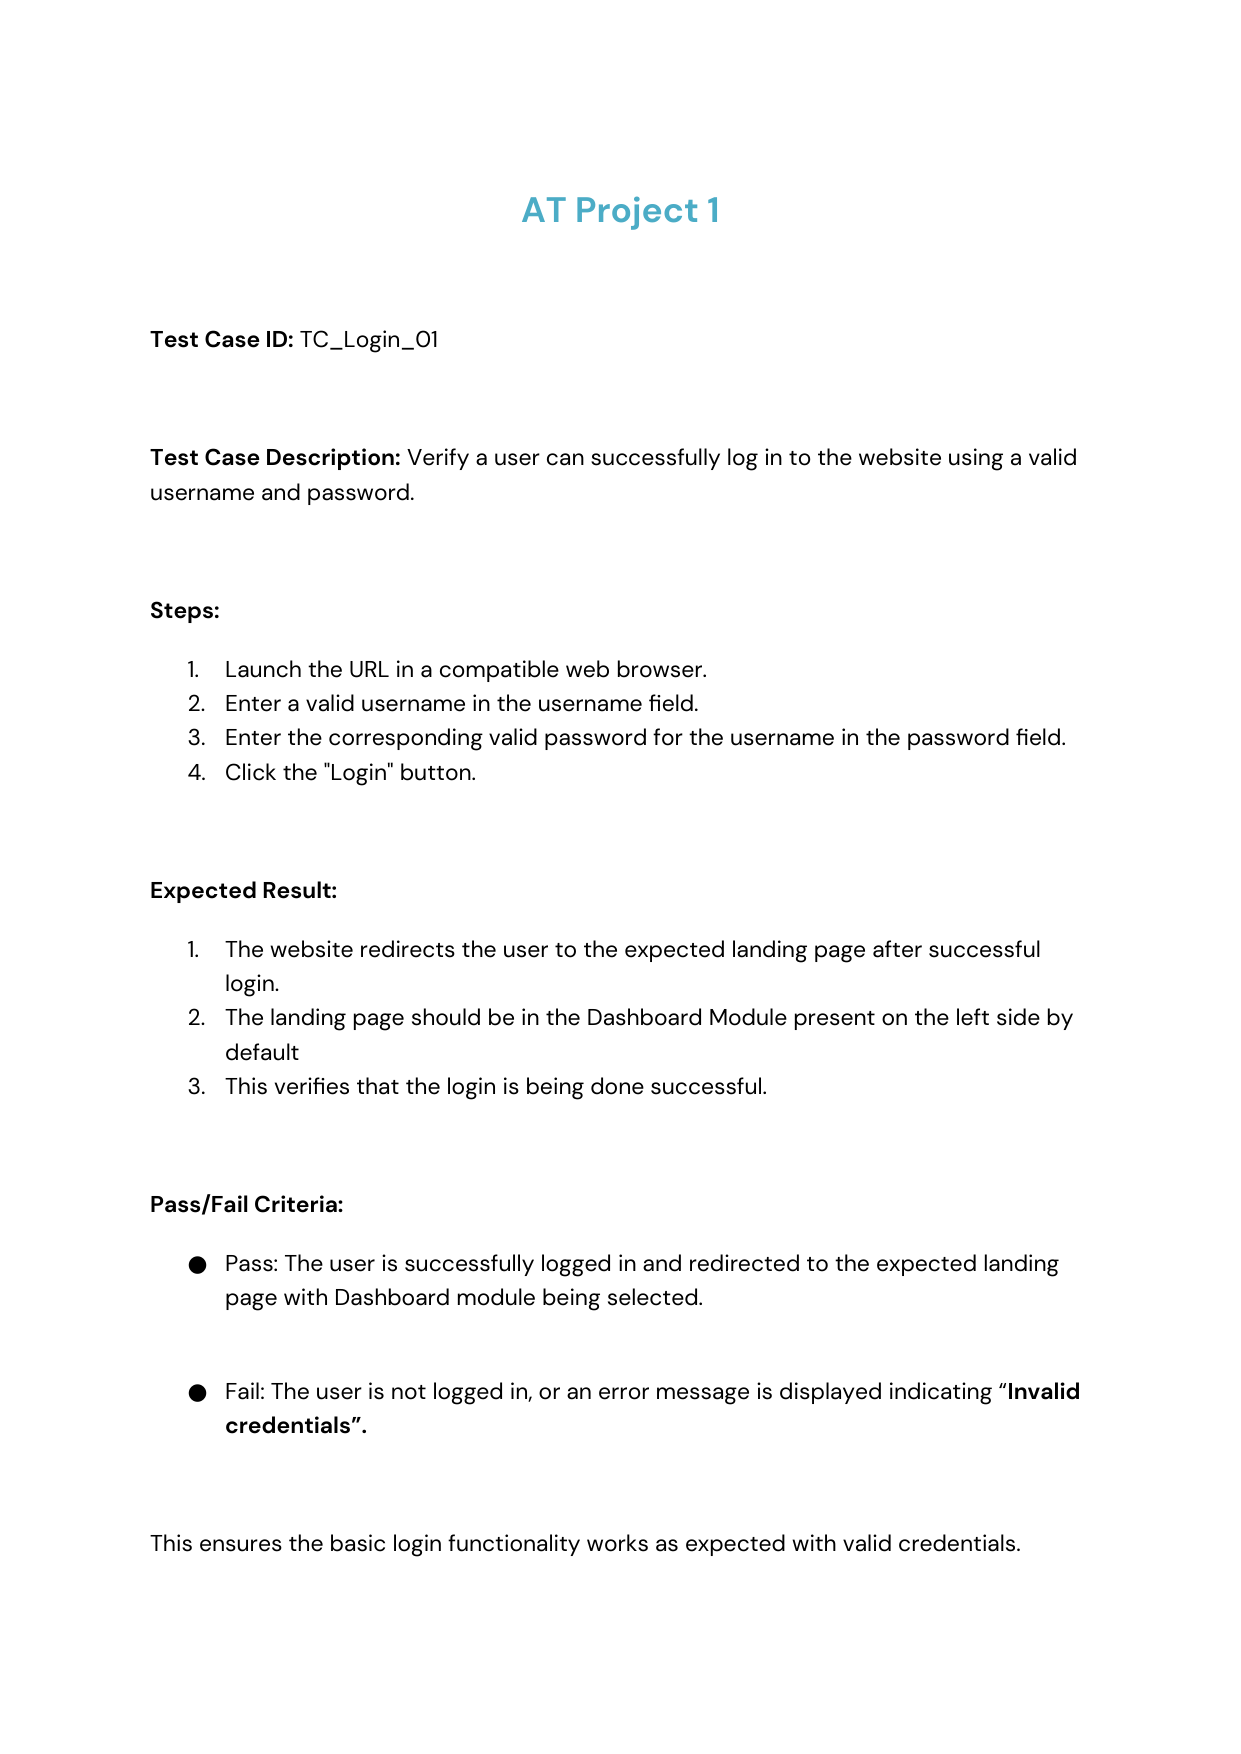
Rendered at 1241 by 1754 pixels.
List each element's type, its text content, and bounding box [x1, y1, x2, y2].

text Test Case ID: TC_Login_01 [150, 325, 1090, 354]
text This ensures the basic login functionality works as expected with valid credentials. [150, 1529, 1090, 1559]
list Enter the corresponding valid password for the username in the password field. [187, 723, 1090, 753]
list Click the "Login" button. [187, 757, 1090, 787]
list Launch the URL in a compatible web browser. [187, 655, 1090, 684]
text Steps: [150, 596, 1090, 625]
list Pass: The user is successfully logged in and redirected to the expected landing page with Dashboard module being selected. [187, 1249, 1090, 1313]
text Expected Result: [150, 876, 1090, 905]
list The website redirects the user to the expected landing page after successful login. [187, 935, 1090, 999]
text Test Case Description: Verify a user can successfully log in to the website using a valid username and password. [150, 443, 1090, 507]
list Enter a valid username in the username field. [187, 689, 1090, 719]
list This verifies that the login is being done successful. [187, 1071, 1090, 1101]
list Fail: The user is not logged in, or an error message is displayed indicating “Invalid credentials”. [187, 1376, 1090, 1440]
list The landing page should be in the Dashboard Module present on the left side by default [187, 1003, 1090, 1067]
subtitle AT Project 1 [150, 187, 1090, 234]
text Pass/Fail Criteria: [150, 1190, 1090, 1219]
